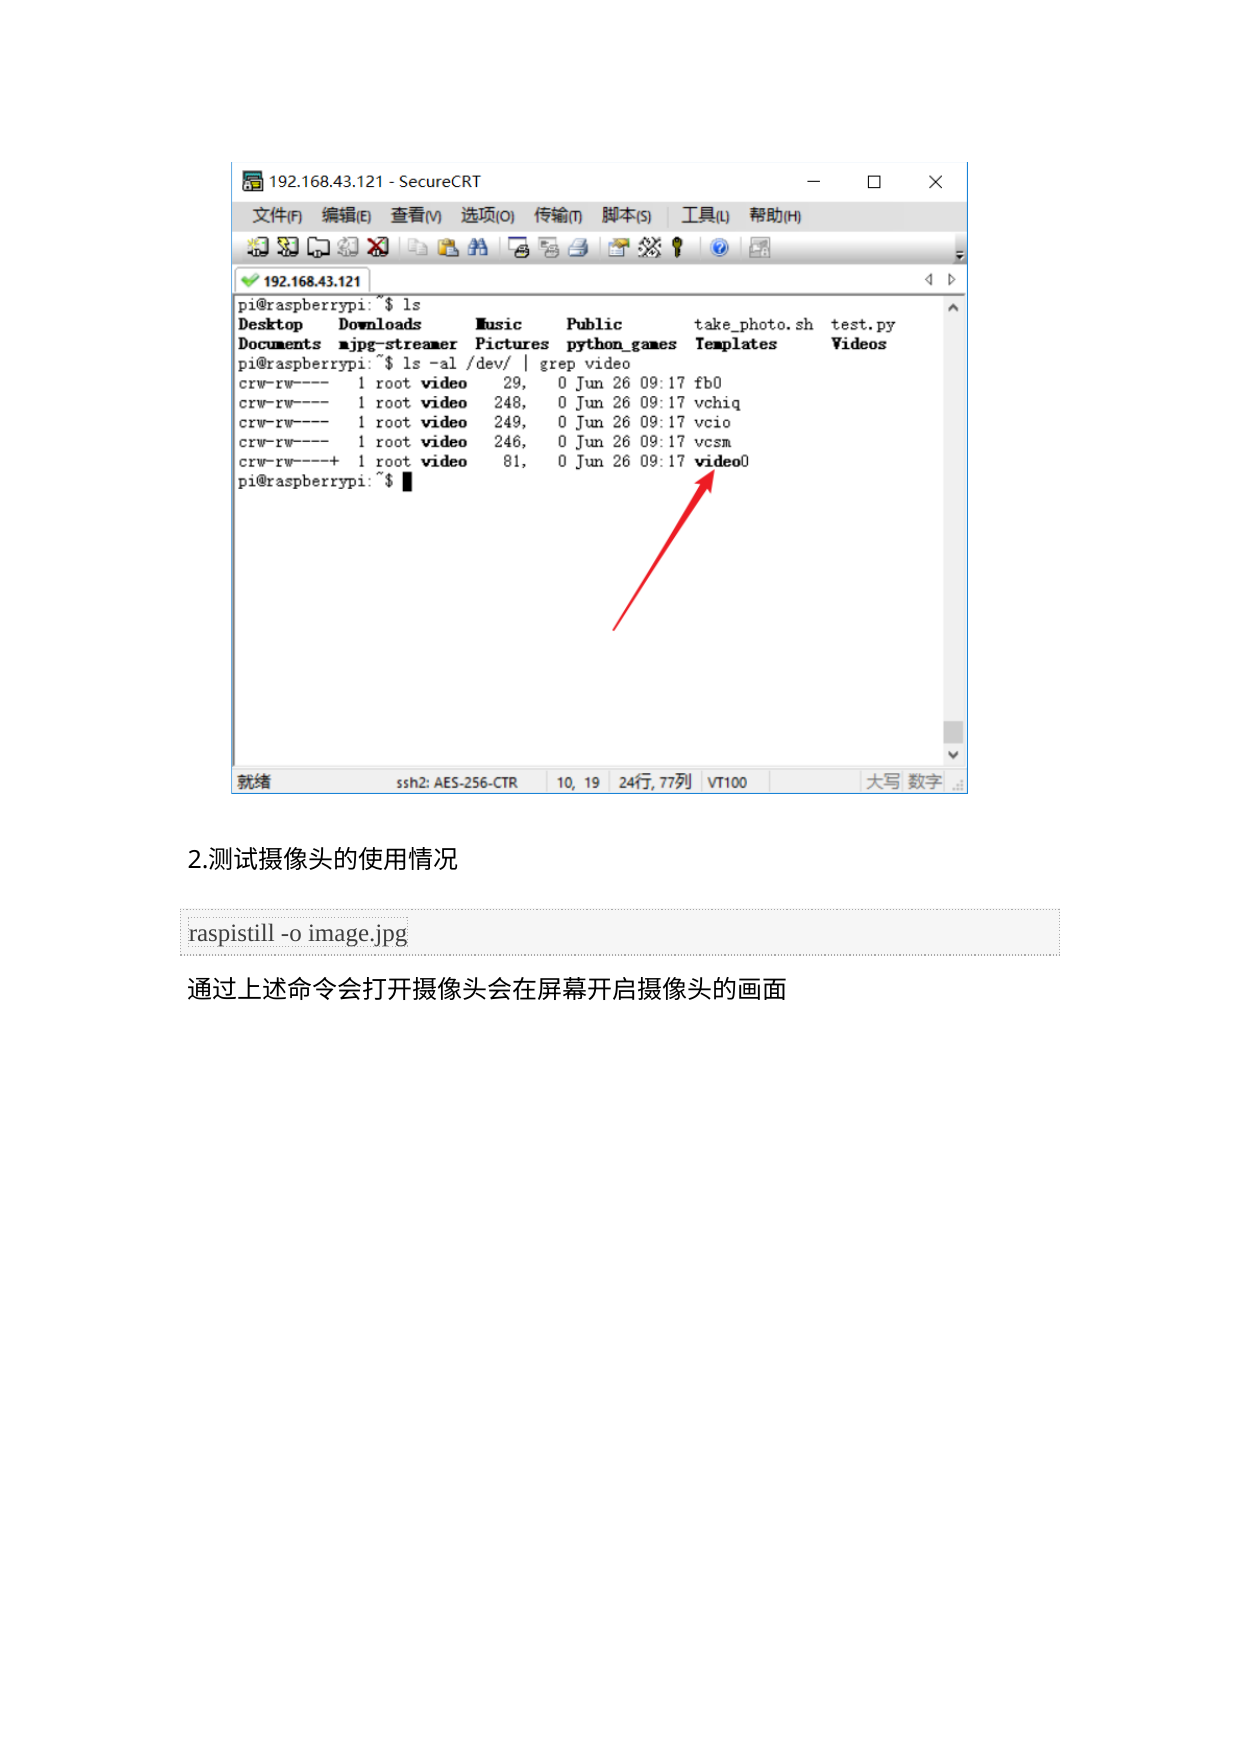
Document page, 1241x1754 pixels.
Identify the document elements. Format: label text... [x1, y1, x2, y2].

text 通过上述命令会打开摄像头会在屏幕开启摄像头的画面 [187, 956, 1053, 1021]
picture [231, 162, 968, 794]
text 2.测试摄像头的使用情况 [187, 825, 1053, 890]
text raspistill -o image.jpg [180, 908, 1060, 956]
